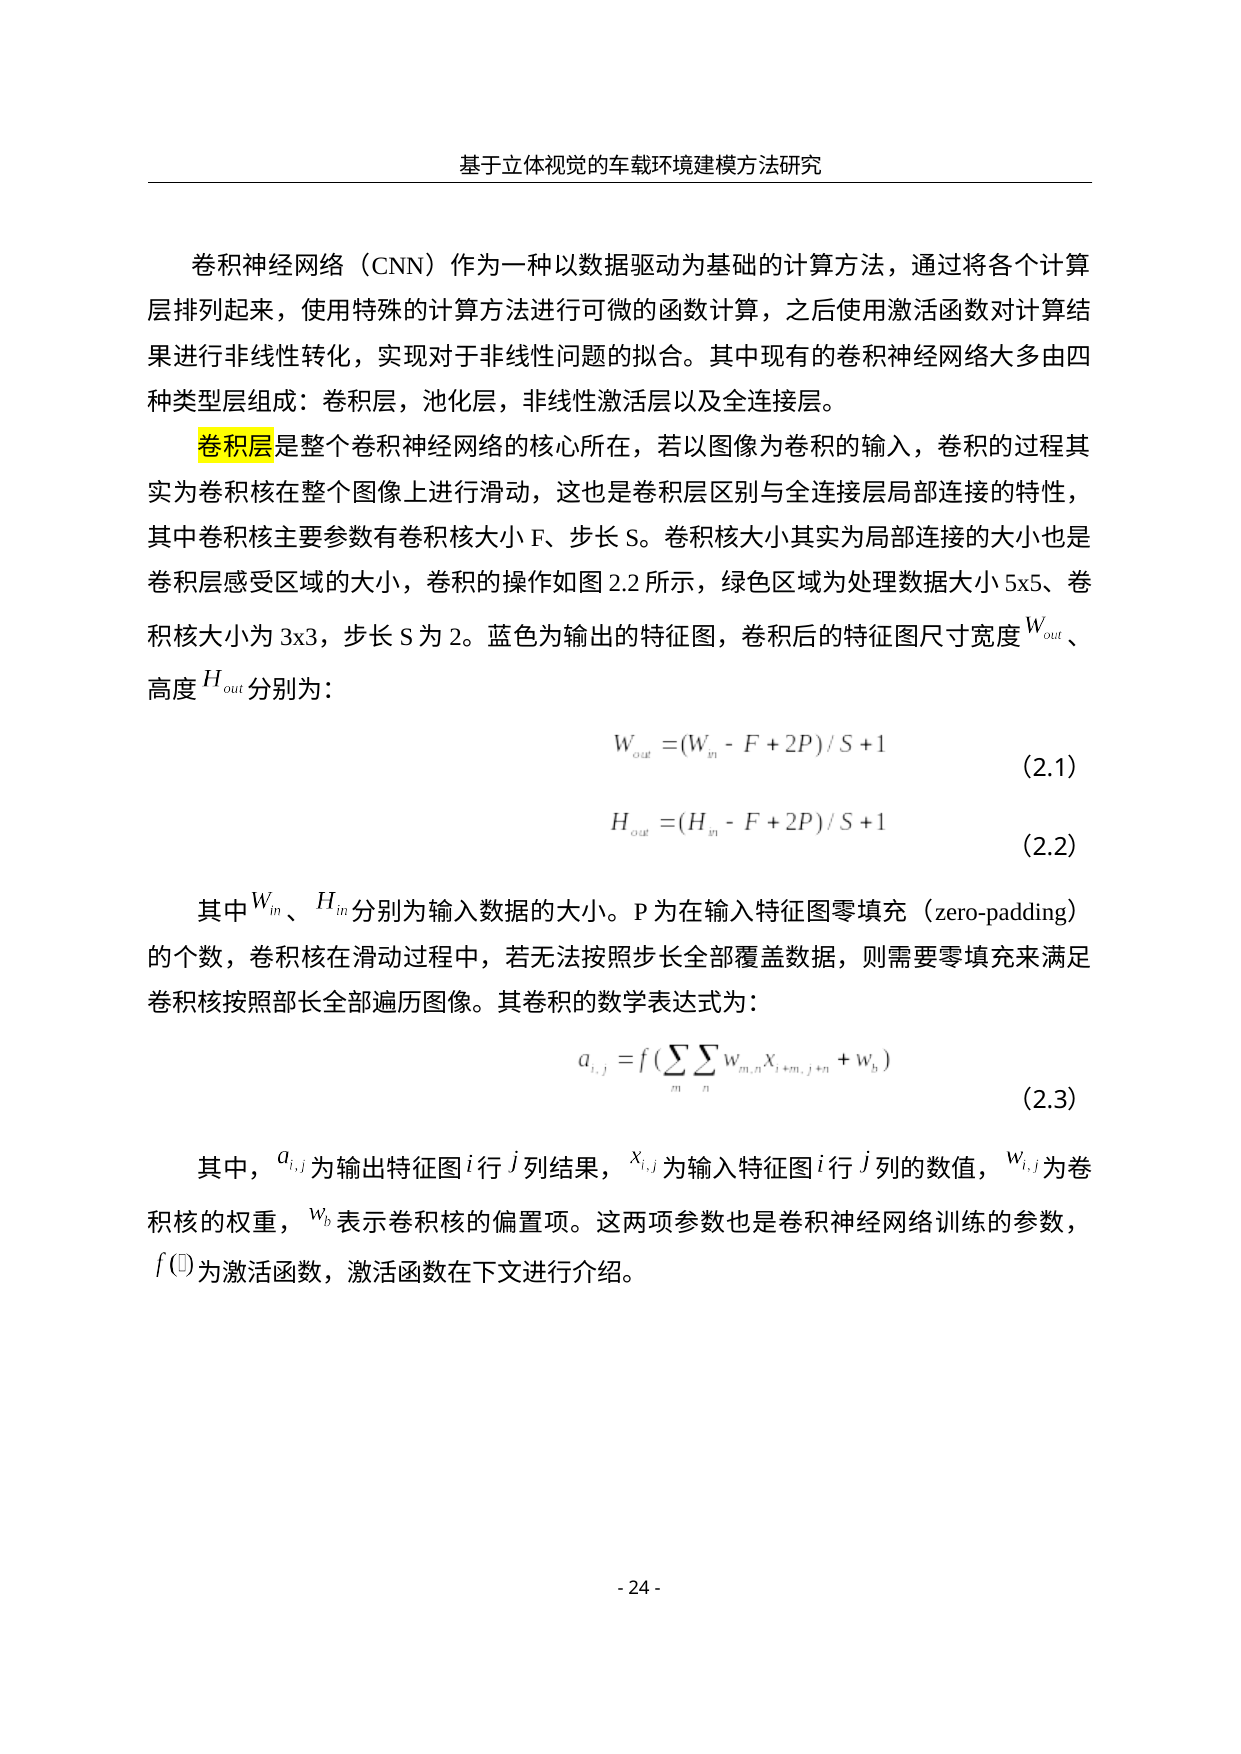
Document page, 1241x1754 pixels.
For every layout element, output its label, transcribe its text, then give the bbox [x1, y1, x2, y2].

text （2.3） [148, 1040, 1092, 1116]
text （2.1） [148, 727, 1092, 784]
text 其中，为输出特征图行列结果，为输入特征图行列的数值，为卷积核的权重，表示卷积核的偏置项。这两项参数也是卷积神经网络训练的参数，为激活函数，激活函数在下文进行介绍。 [148, 1138, 1092, 1288]
text 卷积层是整个卷积神经网络的核心所在，若以图像为卷积的输入，卷积的过程其实为卷积核在整个图像上进行滑动，这也是卷积层区别与全连接层局部连接的特性，其中卷积核主要参数有卷积核大小F、步长S。卷积核大小其实为局部连接的大小也是卷积层感受区域的大小，卷积的操作如图2.2所示，绿色区域为处理数据大小5x5、卷积核大小为3x3，步长S为2。蓝色为输出的特征图，卷积后的特征图尺寸宽度、高度分别为： [148, 427, 1092, 706]
text （2.2） [148, 806, 1092, 862]
text 其中、分别为输入数据的大小。P为在输入特征图零填充（zero-padding）的个数，卷积核在滑动过程中，若无法按照步长全部覆盖数据，则需要零填充来满足卷积核按照部长全部遍历图像。其卷积的数学表达式为： [148, 884, 1092, 1019]
text 卷积神经网络（CNN）作为一种以数据驱动为基础的计算方法，通过将各个计算层排列起来，使用特殊的计算方法进行可微的函数计算，之后使用激活函数对计算结果进行非线性转化，实现对于非线性问题的拟合。其中现有的卷积神经网络大多由四种类型层组成：卷积层，池化层，非线性激活层以及全连接层。 [148, 246, 1092, 418]
